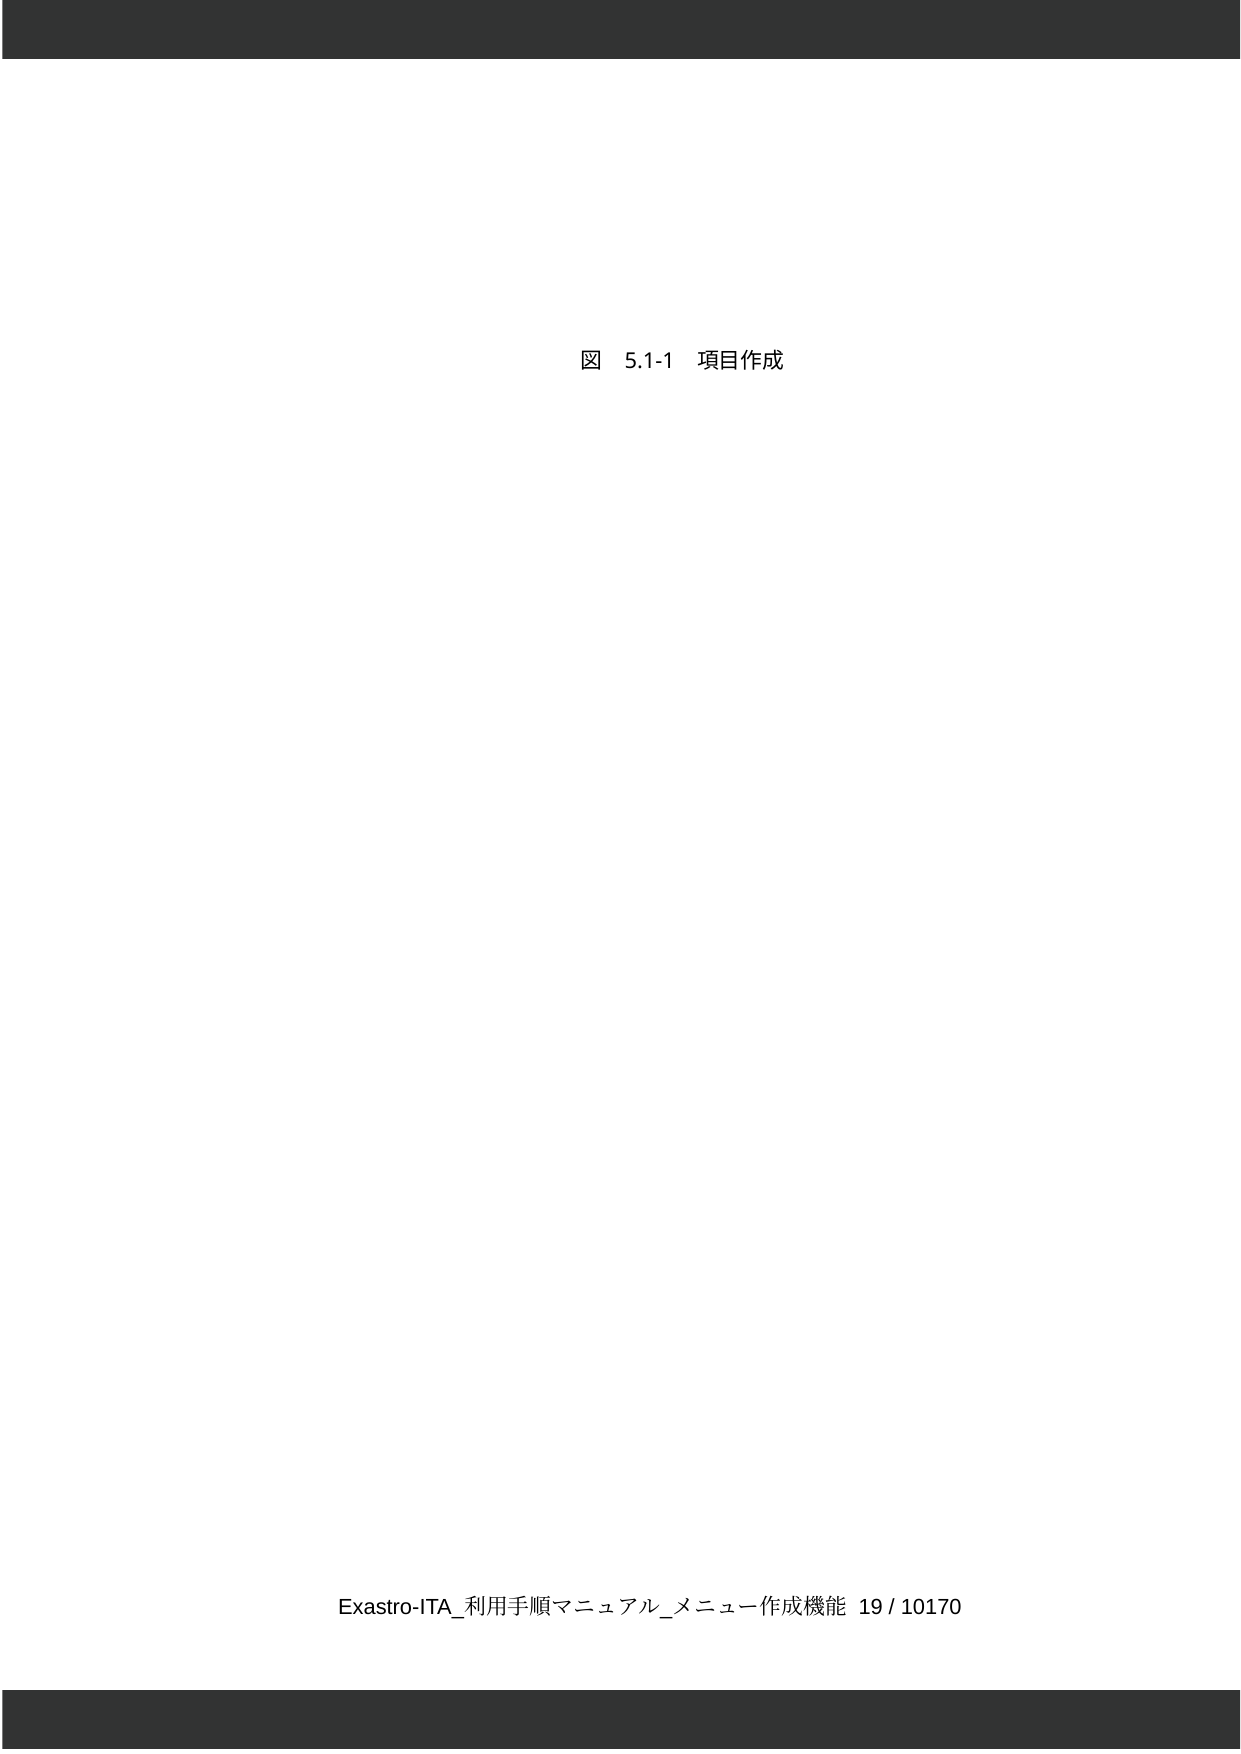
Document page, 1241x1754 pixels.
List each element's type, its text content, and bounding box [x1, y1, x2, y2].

picture [2, 0, 1241, 59]
picture [2, 1690, 1241, 1749]
text 図 5.1-1 項目作成 [148, 329, 1152, 389]
